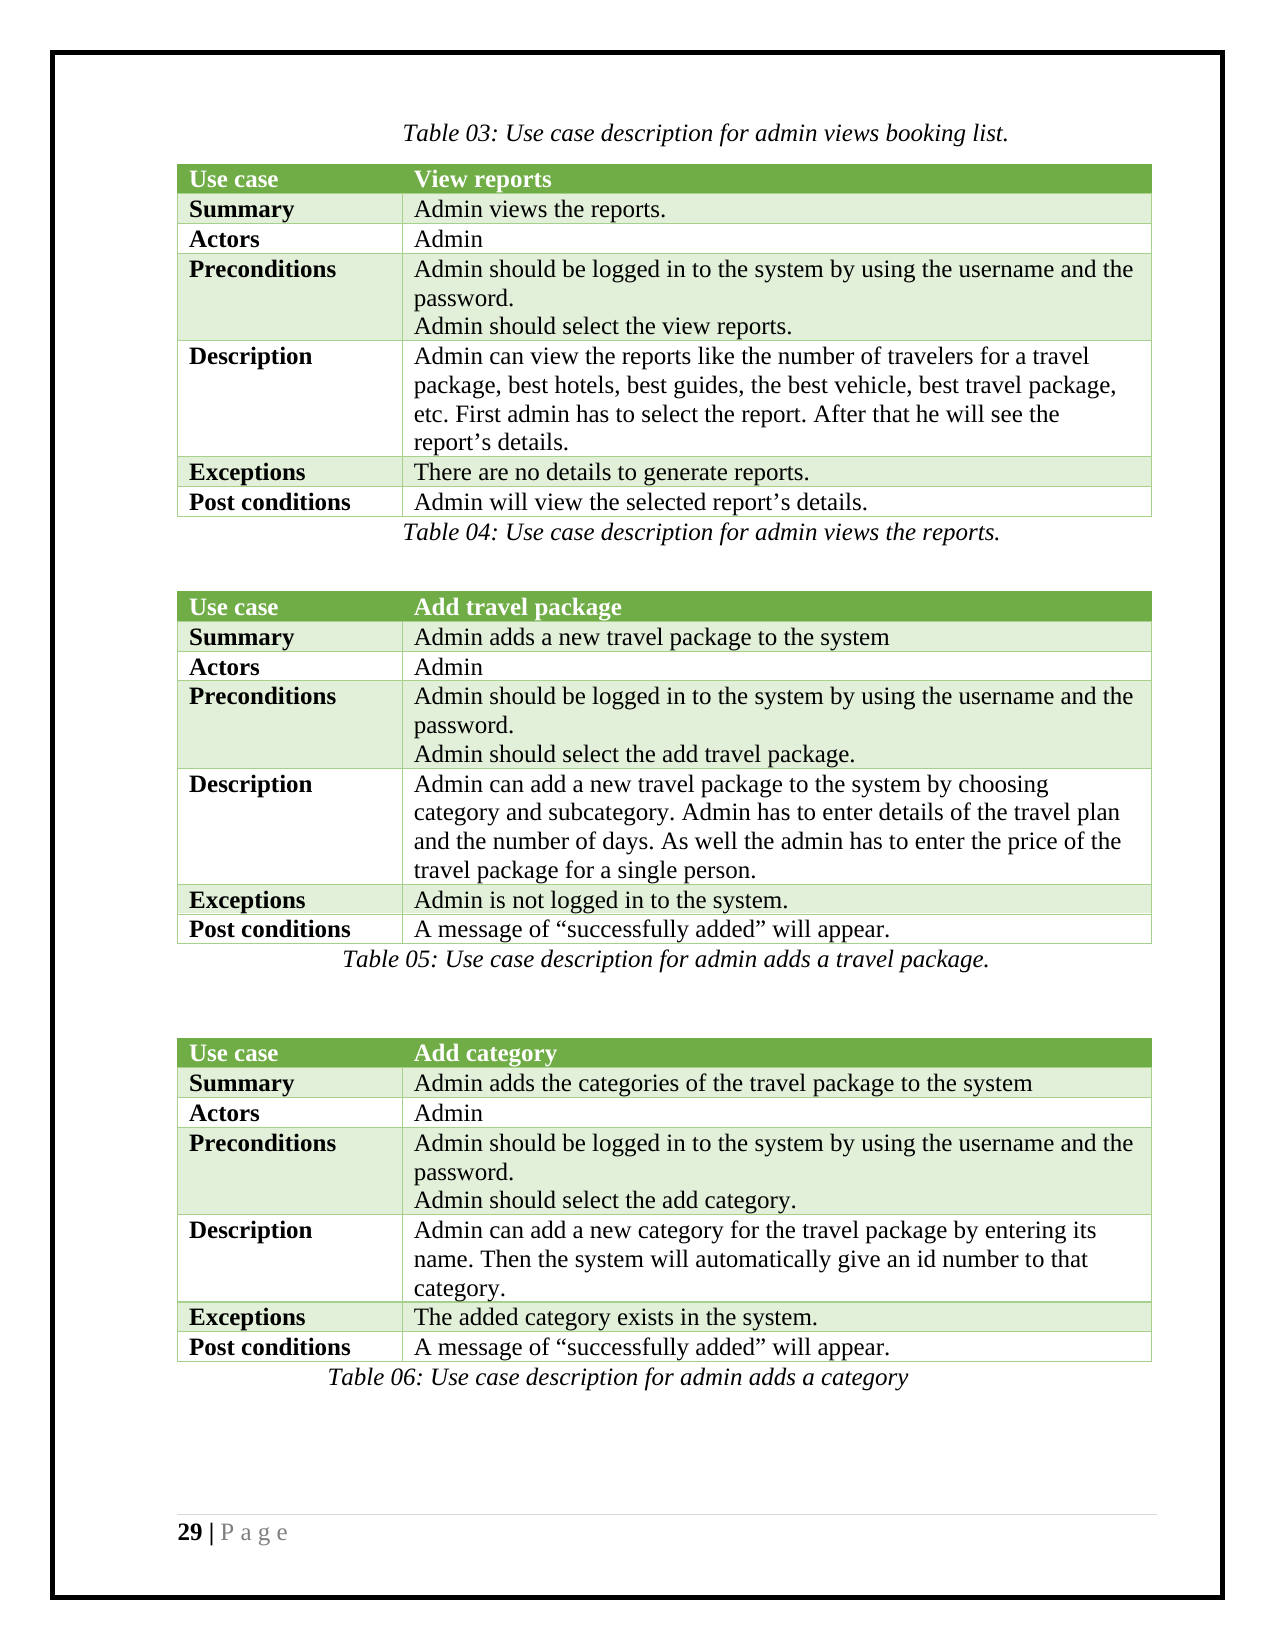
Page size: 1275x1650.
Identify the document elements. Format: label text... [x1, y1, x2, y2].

table_header Add travel package [403, 592, 1151, 621]
table_header Use case [178, 165, 402, 193]
table_cell Admin [403, 1098, 1151, 1127]
table_header Use case [178, 592, 402, 621]
table_cell Description [178, 769, 402, 884]
table_cell Admin should be logged in to the system by using the username and the password. Admin should select the view reports. [403, 254, 1151, 340]
table_cell The added category exists in the system. [403, 1303, 1151, 1331]
table_cell Summary [178, 1068, 402, 1097]
table_cell Admin can view the reports like the number of travelers for a travel package, best hotels, best guides, the best vehicle, best travel package, etc. First admin has to select the report. After that he will see the report’s details. [403, 341, 1151, 456]
table_cell Admin will view the selected report’s details. [403, 487, 1151, 516]
table_cell Admin should be logged in to the system by using the username and the password. Admin should select the add category. [403, 1128, 1151, 1214]
table_cell Summary [178, 194, 402, 223]
table_cell Preconditions [178, 681, 402, 768]
table_cell Description [178, 1215, 402, 1301]
table_cell Summary [178, 622, 402, 651]
table_cell Admin adds the categories of the travel package to the system [403, 1068, 1151, 1097]
table_cell A message of “successfully added” will appear. [403, 1332, 1151, 1361]
table_cell Actors [178, 1098, 402, 1127]
list Table 03: Use case description for admin views booking list. [327, 118, 1157, 147]
table_header Add category [403, 1039, 1151, 1067]
table_header Use case [178, 1039, 402, 1067]
text Table 05: Use case description for admin adds a travel package. [177, 944, 1157, 973]
table_cell Admin [403, 224, 1151, 253]
table_cell Post conditions [178, 1332, 402, 1361]
table_cell Admin views the reports. [403, 194, 1151, 223]
table_cell Admin is not logged in to the system. [403, 885, 1151, 913]
table_cell Admin [403, 652, 1151, 680]
table_cell Preconditions [178, 254, 402, 340]
table_cell Admin can add a new travel package to the system by choosing category and subcategory. Admin has to enter details of the travel plan and the number of days. As well the admin has to enter the price of the travel package for a single person. [403, 769, 1151, 884]
table_header View reports [403, 165, 1151, 193]
table_cell Exceptions [178, 457, 402, 486]
table_cell There are no details to generate reports. [403, 457, 1151, 486]
table_cell Exceptions [178, 1303, 402, 1331]
table_cell Admin can add a new category for the travel package by entering its name. Then the system will automatically give an id number to that category. [403, 1215, 1151, 1301]
table_cell Post conditions [178, 487, 402, 516]
table_cell Post conditions [178, 915, 402, 943]
table_cell A message of “successfully added” will appear. [403, 915, 1151, 943]
table_cell Exceptions [178, 885, 402, 913]
table_cell Actors [178, 652, 402, 680]
table_cell Admin should be logged in to the system by using the username and the password. Admin should select the add travel package. [403, 681, 1151, 768]
table_cell Actors [178, 224, 402, 253]
table_cell Description [178, 341, 402, 456]
list Table 04: Use case description for admin views the reports. [327, 517, 1157, 546]
text Table 06: Use case description for admin adds a category [327, 1362, 1157, 1391]
table_cell Preconditions [178, 1128, 402, 1214]
table_cell Admin adds a new travel package to the system [403, 622, 1151, 651]
